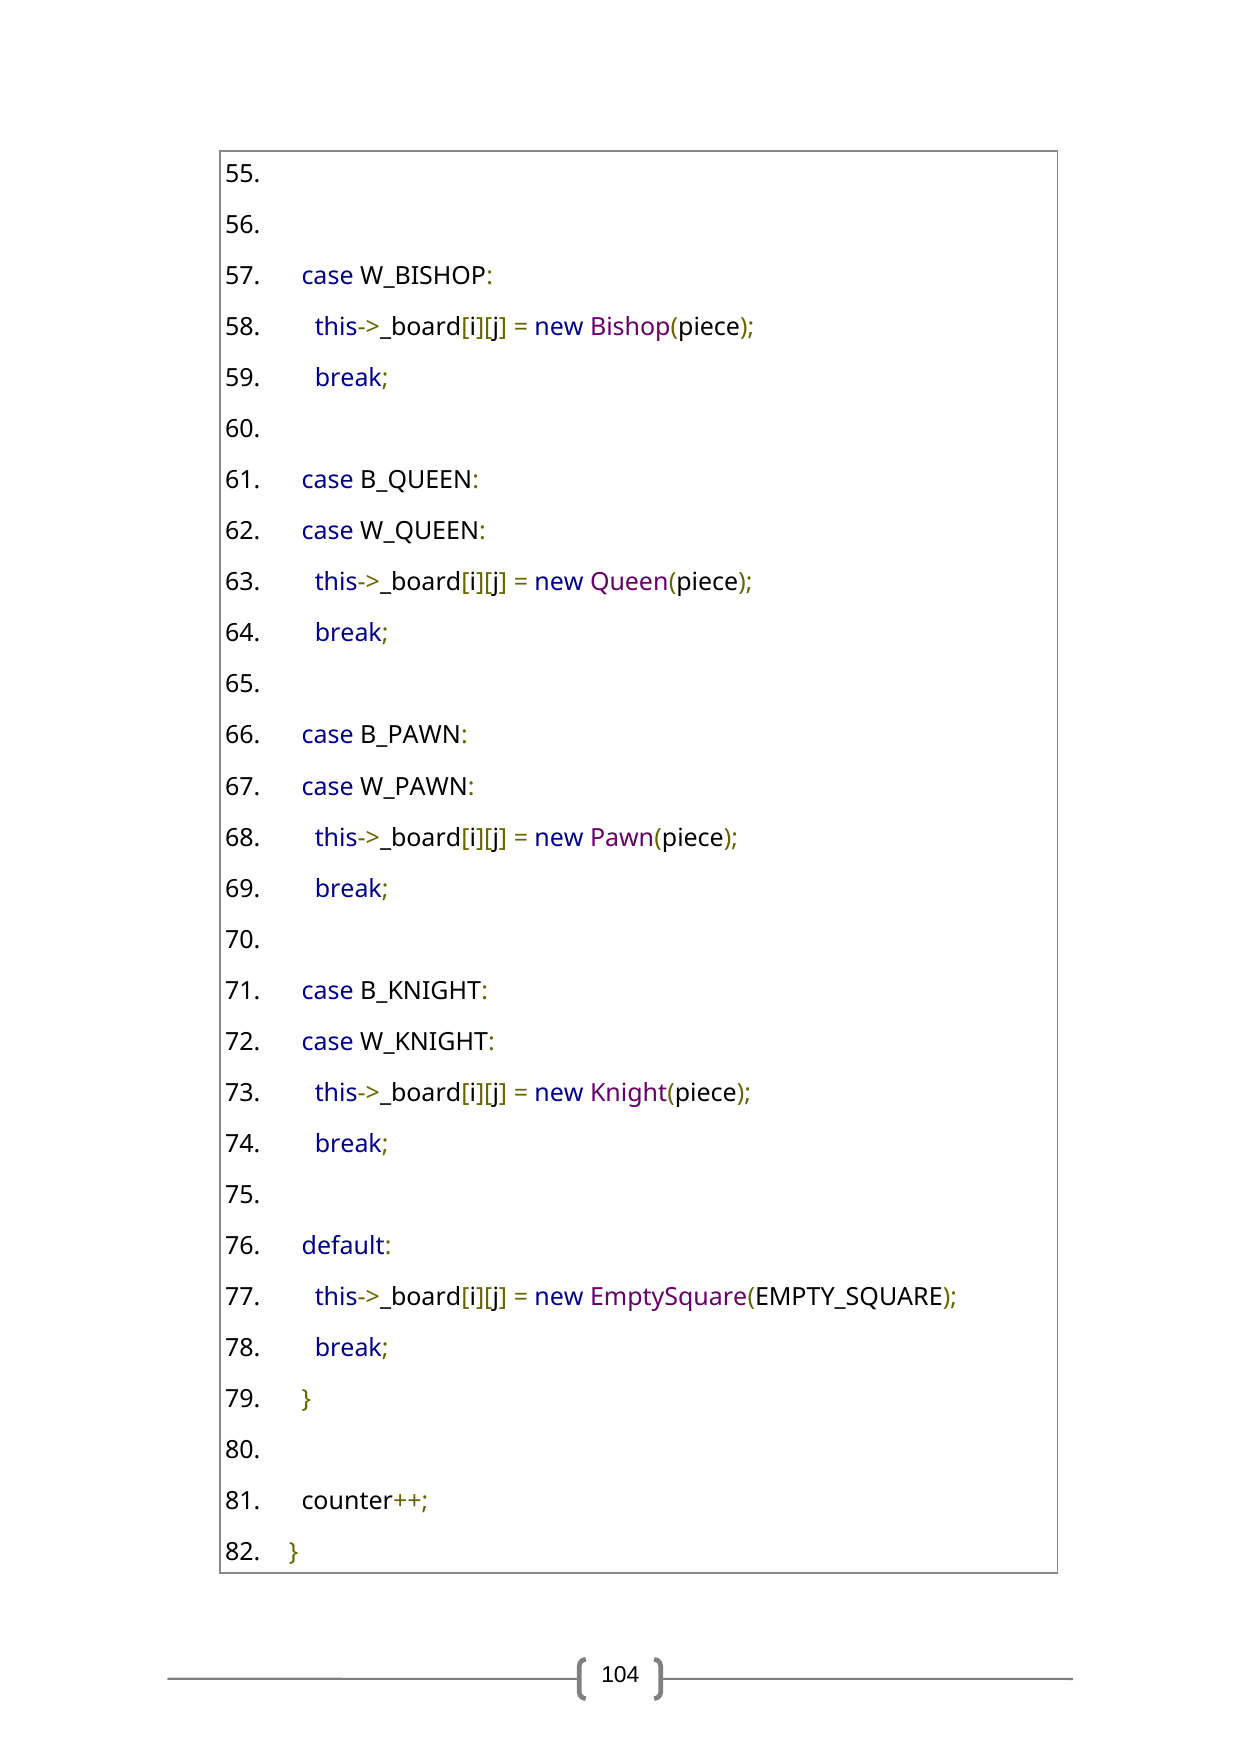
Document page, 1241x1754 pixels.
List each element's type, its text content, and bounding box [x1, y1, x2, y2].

list case B_PAWN: [221, 711, 1057, 751]
list counter++; [221, 1477, 1057, 1517]
list case W_KNIGHT: [221, 1018, 1057, 1057]
list } [221, 1528, 1057, 1572]
list this->_board[i][j] = new Knight(piece); [221, 1069, 1057, 1108]
list case W_QUEEN: [221, 507, 1057, 547]
list case W_BISHOP: [221, 252, 1057, 292]
list case B_KNIGHT: [221, 967, 1057, 1006]
list break; [221, 1120, 1057, 1159]
list case B_QUEEN: [221, 456, 1057, 496]
list break; [221, 864, 1057, 904]
list break; [221, 354, 1057, 394]
list default: [221, 1222, 1057, 1262]
list this->_board[i][j] = new EmptySquare(EMPTY_SQUARE); [221, 1273, 1057, 1313]
list this->_board[i][j] = new Bishop(piece); [221, 303, 1057, 343]
list break; [221, 1324, 1057, 1364]
list case W_PAWN: [221, 762, 1057, 802]
list this->_board[i][j] = new Queen(piece); [221, 558, 1057, 598]
list } [221, 1375, 1057, 1415]
list this->_board[i][j] = new Pawn(piece); [221, 813, 1057, 853]
list break; [221, 609, 1057, 649]
